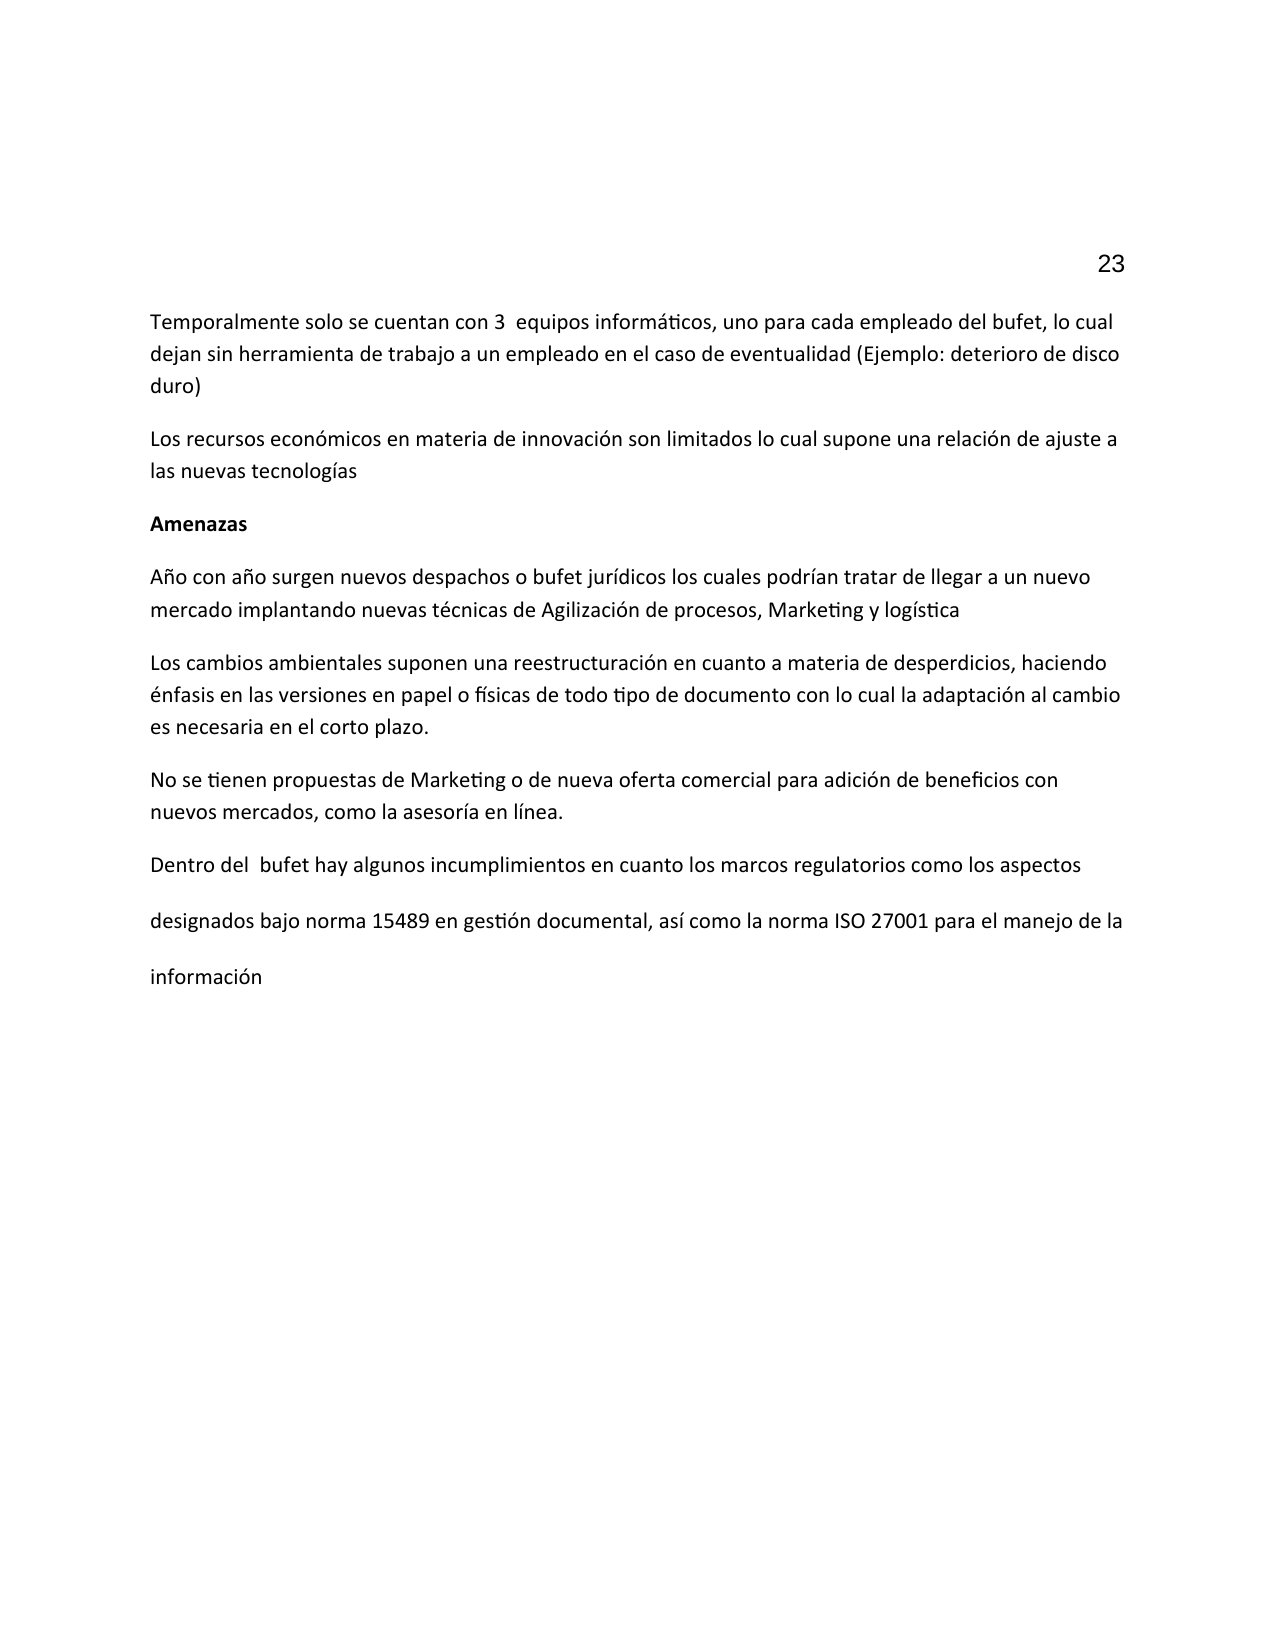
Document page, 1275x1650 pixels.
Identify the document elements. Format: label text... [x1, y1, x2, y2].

text No se tienen propuestas de Marketing o de nueva oferta comercial para adición de beneficios con nuevos mercados, como la asesoría en línea. [150, 765, 1125, 825]
text Los recursos económicos en materia de innovación son limitados lo cual supone una relación de ajuste a las nuevas tecnologías [150, 424, 1125, 484]
text Los cambios ambientales suponen una reestructuración en cuanto a materia de desperdicios, haciendo énfasis en las versiones en papel o físicas de todo tipo de documento con lo cual la adaptación al cambio es necesaria en el corto plazo. [150, 648, 1125, 740]
text Temporalmente solo se cuentan con 3 equipos informáticos, uno para cada empleado del bufet, lo cual dejan sin herramienta de trabajo a un empleado en el caso de eventualidad (Ejemplo: deterioro de disco duro) [150, 307, 1125, 399]
text Año con año surgen nuevos despachos o bufet jurídicos los cuales podrían tratar de llegar a un nuevo mercado implantando nuevas técnicas de Agilización de procesos, Marketing y logística [150, 562, 1125, 623]
text Dentro del bufet hay algunos incumplimientos en cuanto los marcos regulatorios como los aspectos designados bajo norma 15489 en gestión documental, así como la norma ISO 27001 para el manejo de la información [150, 850, 1125, 990]
text Amenazas [150, 509, 1125, 537]
